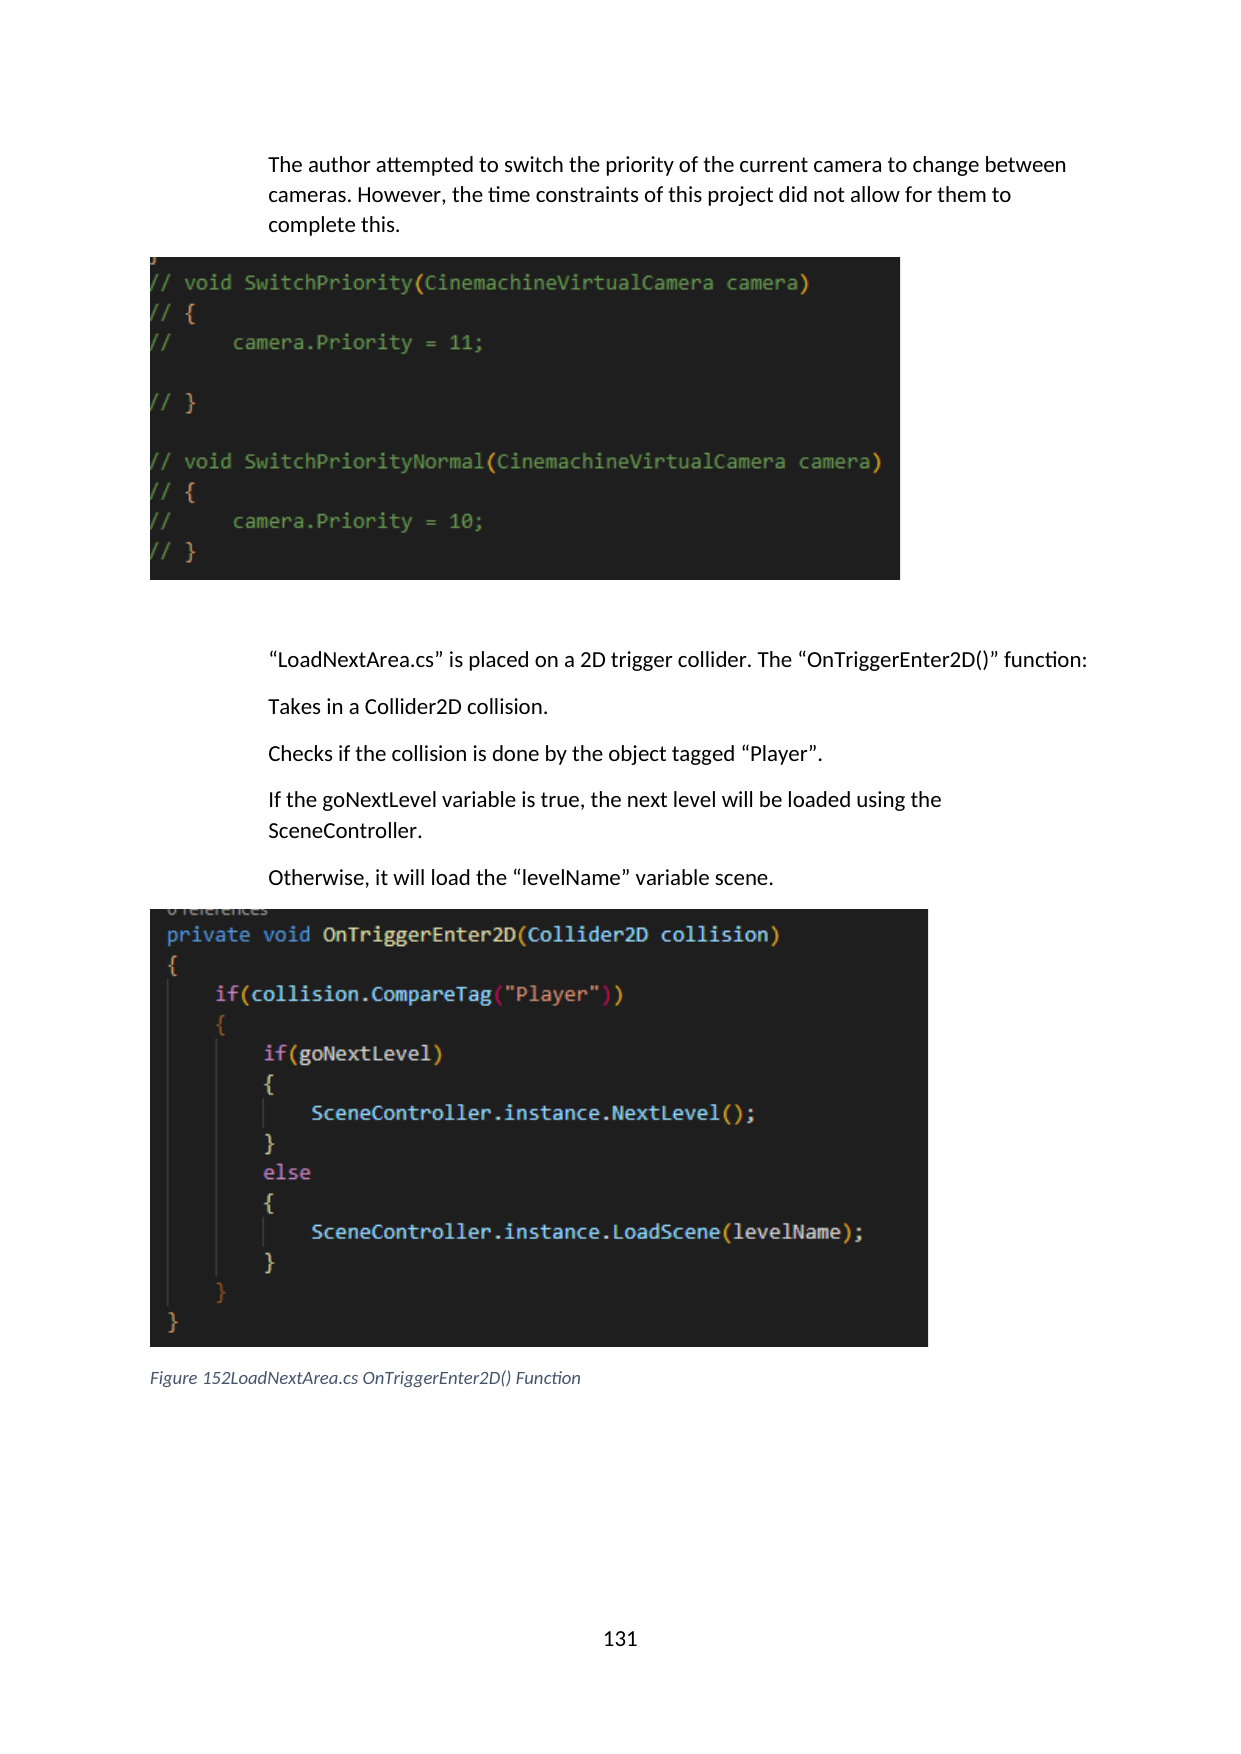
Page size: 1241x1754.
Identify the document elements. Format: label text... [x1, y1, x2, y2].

text “LoadNextArea.cs” is placed on a 2D trigger collider. The “OnTriggerEnter2D()” function: [268, 645, 1090, 673]
picture [150, 257, 901, 580]
picture [150, 909, 929, 1347]
text Otherwise, it will load the “levelName” variable scene. [268, 863, 1090, 891]
text If the goNextLevel variable is true, the next level will be loaded using the SceneController. [268, 786, 1090, 844]
text Checks if the collision is done by the object tagged “Player”. [268, 739, 1090, 767]
text Takes in a Collider2D collision. [268, 692, 1090, 720]
text The author attempted to switch the priority of the current camera to change between cameras. However, the time constraints of this project did not allow for them to complete this. [268, 150, 1090, 238]
